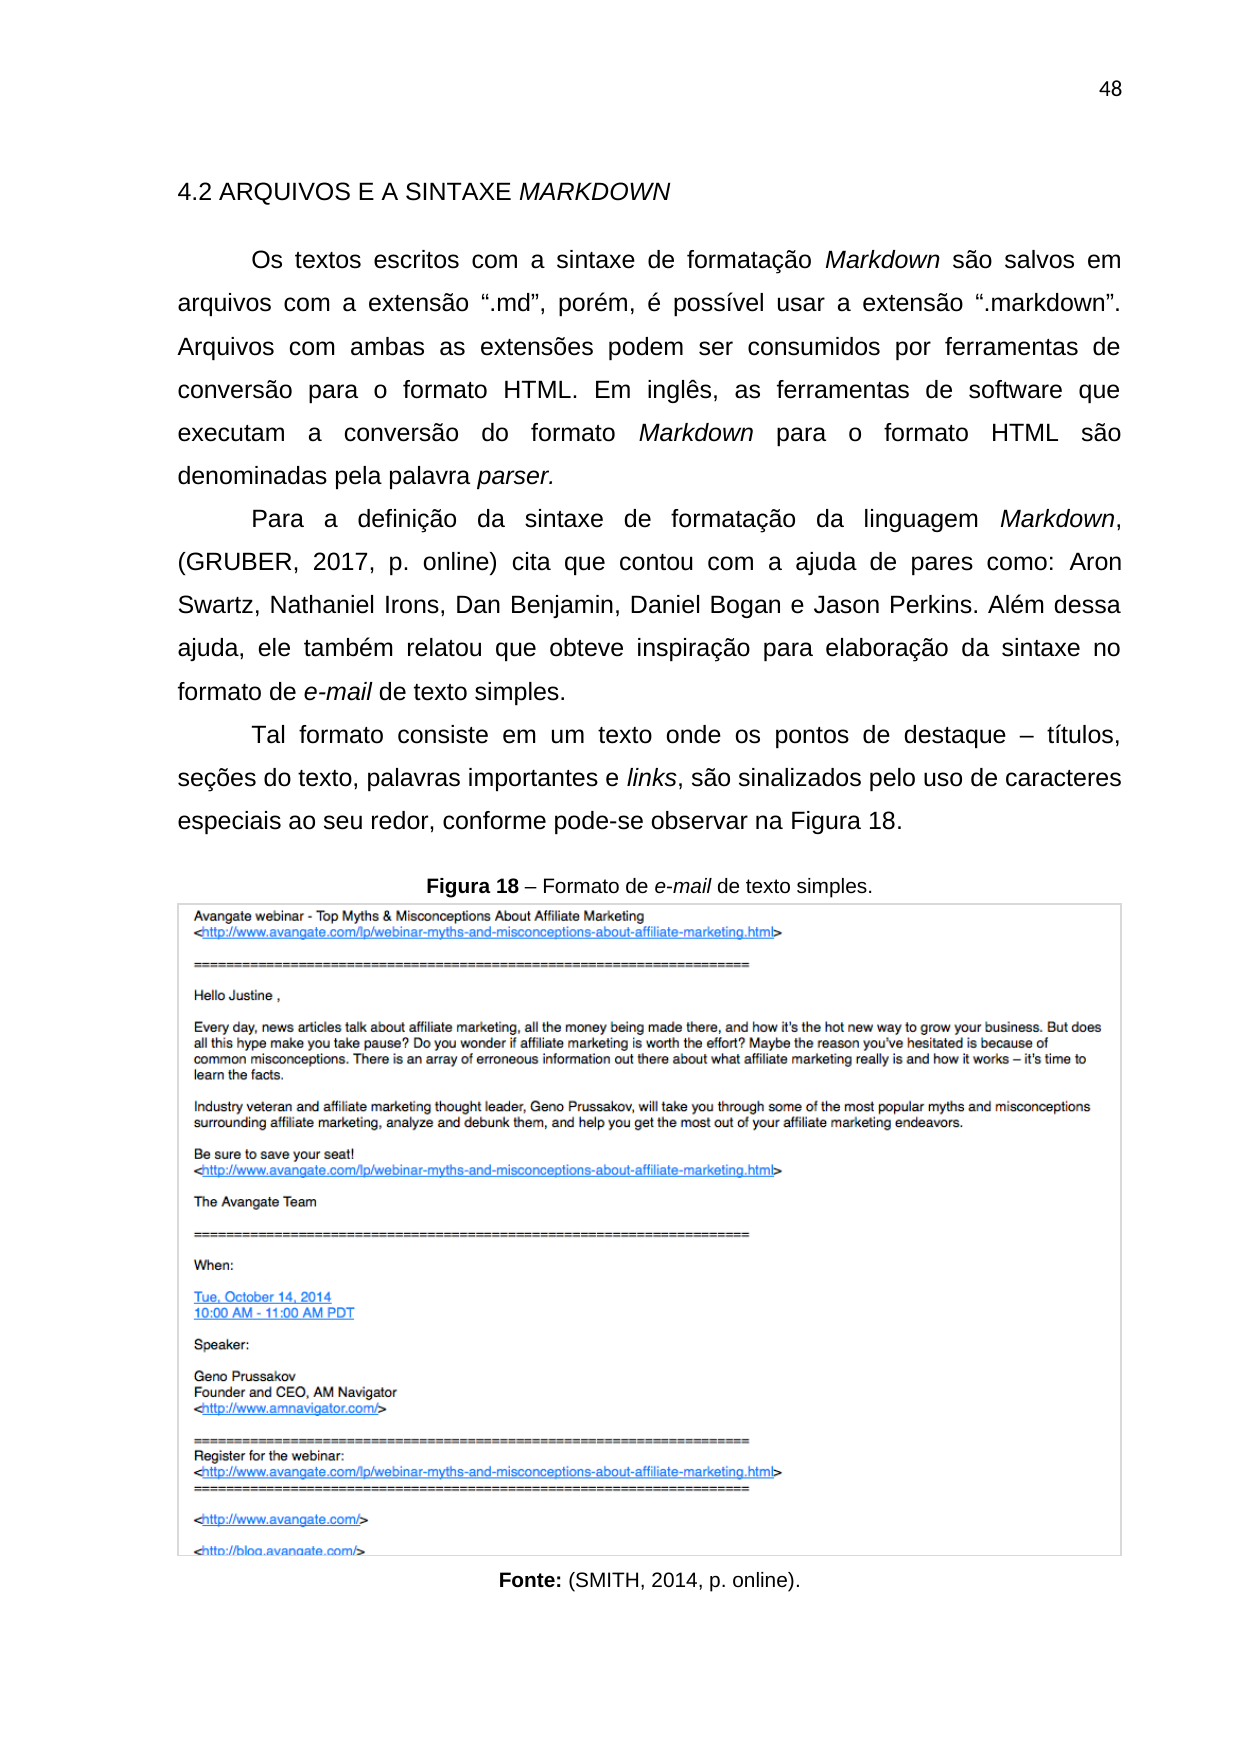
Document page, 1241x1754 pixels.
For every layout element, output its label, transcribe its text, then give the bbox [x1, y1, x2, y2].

text Fonte:. [177, 1556, 1122, 1592]
text Para a definição da sintaxe de formatação da linguagem Markdown, cita que contou com a ajuda de pares como: Aron Swartz, Nathaniel Irons, Dan Benjamin, Daniel Bogan e Jason Perkins. Além dessa ajuda, ele também relatou que obteve inspiração para elaboração da sintaxe no formato de e-mail de texto simples. [177, 504, 1122, 705]
text ARQUIVOS E A SINTAXE MARKDOWN [177, 177, 1122, 206]
text Figura 18 – Formato de e-mail de texto simples. [177, 874, 1122, 898]
text Os textos escritos com a sintaxe de formatação Markdown são salvos em arquivos com a extensão “.md”, porém, é possível usar a extensão “.markdown”. Arquivos com ambas as extensões podem ser consumidos por ferramentas de conversão para o formato HTML. Em inglês, as ferramentas de software que executam a conversão do formato Markdown para o formato HTML são denominadas pela palavra parser. [177, 245, 1122, 490]
text Tal formato consiste em um texto onde os pontos de destaque – títulos, seções do texto, palavras importantes e links, são sinalizados pelo uso de caracteres especiais ao seu redor, conforme pode-se observar na Figura 18. [177, 720, 1122, 835]
picture [179, 905, 1120, 1555]
